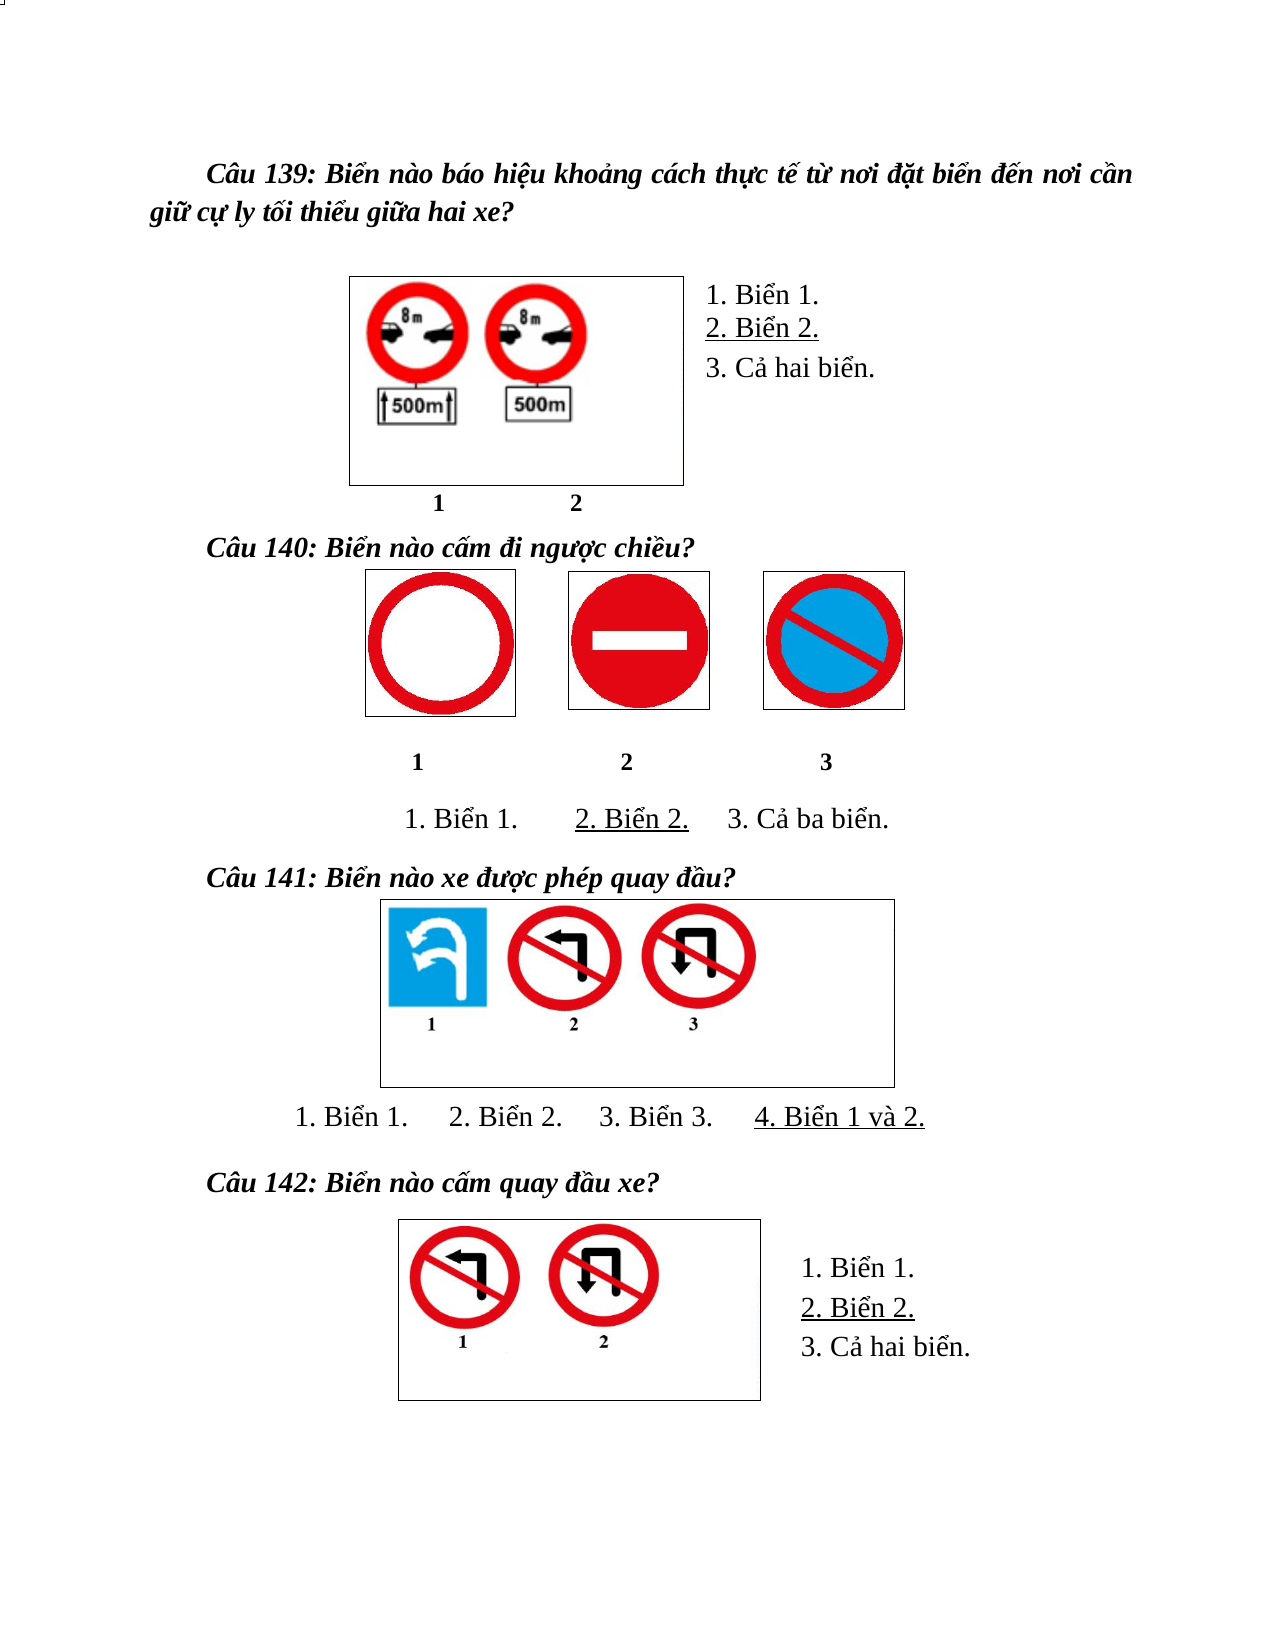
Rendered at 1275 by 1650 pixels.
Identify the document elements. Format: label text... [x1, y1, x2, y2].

text 3. Cả hai biển. [705, 351, 1264, 384]
text 1 2 [432, 489, 1264, 518]
text 1. Biển 1. [801, 1251, 1264, 1284]
text Câu 139: Biển nào báo hiệu khoảng cách thực tế từ nơi đặt biển đến nơi cần giữ cự ly tối thiểu giữa hai xe? [150, 154, 1264, 229]
text Câu 141: Biển nào xe được phép quay đầu? [206, 861, 1264, 894]
text Câu 142: Biển nào cấm quay đầu xe? [206, 1166, 1264, 1199]
text 1 2 3 [411, 748, 1264, 777]
text 2. Biển 2. [705, 311, 1264, 344]
picture [350, 277, 683, 485]
text 1. Biển 1. 2. Biển 2. 3. Cả ba biển. [404, 802, 1264, 835]
picture [381, 900, 894, 1087]
text 1. Biển 1. [705, 277, 1264, 311]
text 3. Cả hai biển. [801, 1330, 1264, 1364]
text 1. Biển 1. 2. Biển 2. 3. Biển 3. 4. Biển 1 và 2. [294, 1097, 1264, 1133]
picture [399, 1220, 760, 1400]
picture [764, 572, 904, 709]
text Câu 140: Biển nào cấm đi ngược chiều? [206, 531, 1264, 564]
picture [366, 570, 515, 716]
text 2. Biển 2. [801, 1291, 1264, 1324]
picture [569, 572, 709, 709]
